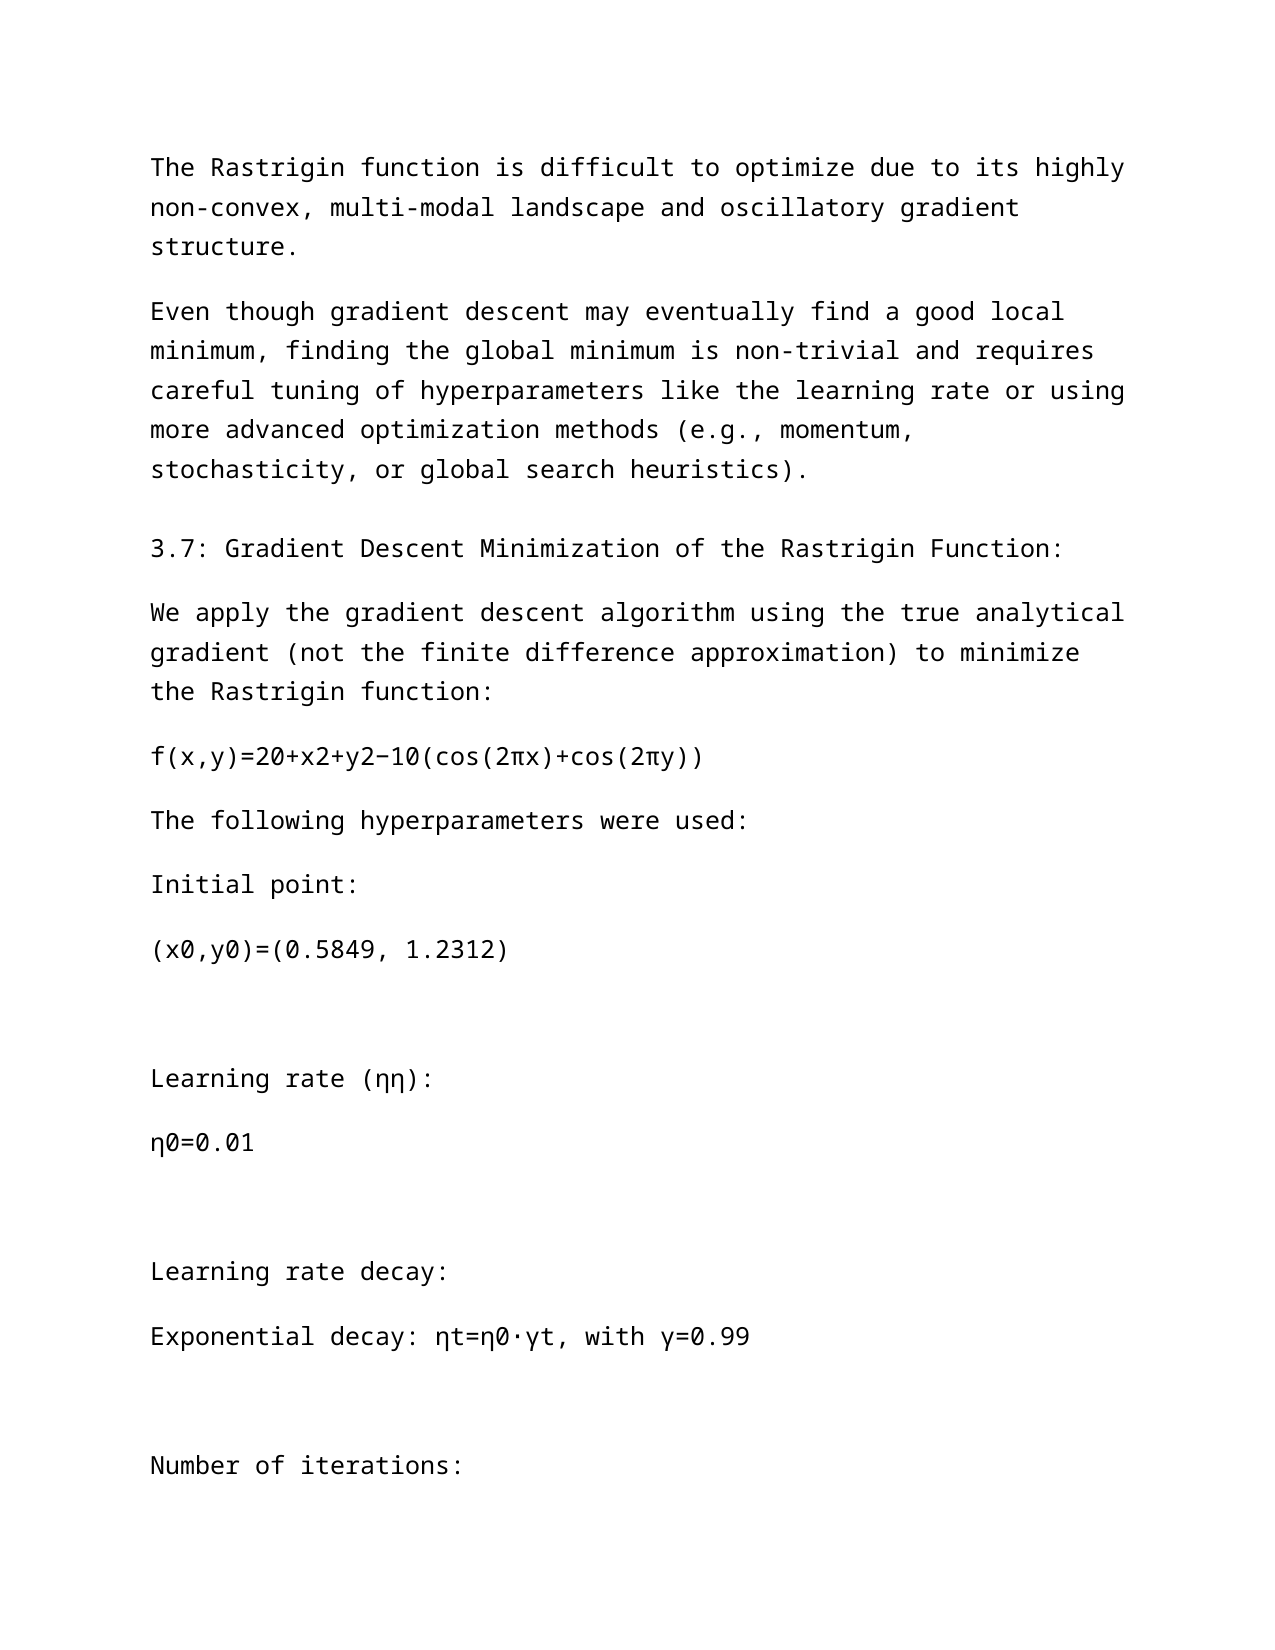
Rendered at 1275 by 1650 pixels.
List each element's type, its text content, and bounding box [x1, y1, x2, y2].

text The Rastrigin function is difficult to optimize due to its highly non-convex, multi-modal landscape and oscillatory gradient structure. [150, 150, 1125, 263]
text (x0,y0)=(0.5849, 1.2312) [150, 932, 1125, 966]
text Number of iterations: [150, 1447, 1125, 1482]
text Learning rate (ηη): [150, 1061, 1125, 1095]
text Exponential decay: ηt=η0⋅γt, with γ=0.99 [150, 1318, 1125, 1353]
text η0=0.01 [150, 1125, 1125, 1159]
text f(x,y)=20+x2+y2−10(cos(2πx)+cos(2πy)) [150, 738, 1125, 772]
text The following hyperparameters were used: [150, 803, 1125, 837]
text Initial point: [150, 867, 1125, 901]
text Even though gradient descent may eventually find a good local minimum, finding the global minimum is non-trivial and requires careful tuning of hyperparameters like the learning rate or using more advanced optimization methods (e.g., momentum, stochasticity, or global search heuristics). 3.7: Gradient Descent Minimization of the Rastrigin Function: [150, 293, 1125, 564]
text We apply the gradient descent algorithm using the true analytical gradient (not the finite difference approximation) to minimize the Rastrigin function: [150, 595, 1125, 708]
text Learning rate decay: [150, 1254, 1125, 1288]
